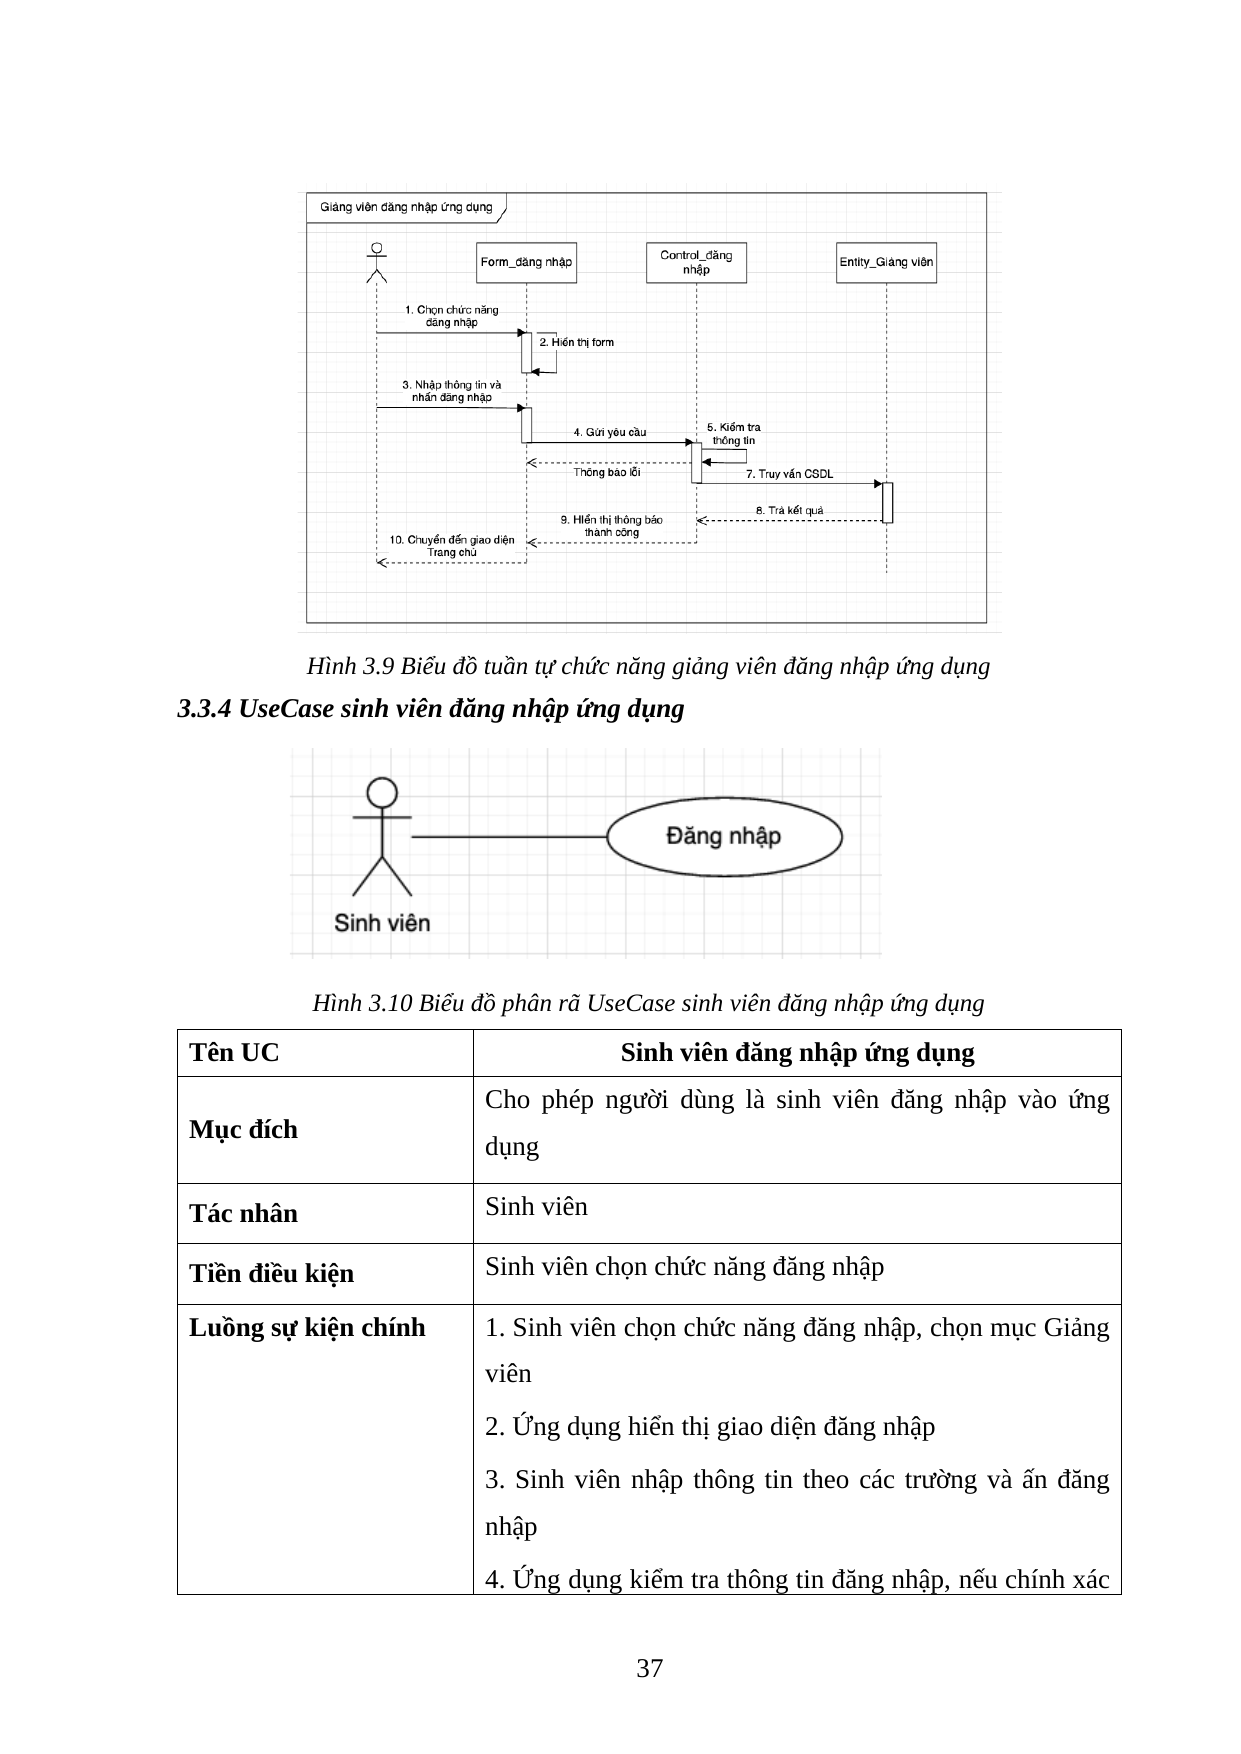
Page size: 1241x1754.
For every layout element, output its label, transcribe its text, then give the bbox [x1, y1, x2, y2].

table_cell Tiền điều kiện [178, 1244, 473, 1303]
table_cell Sinh viên [474, 1184, 1121, 1243]
table_cell Cho phép người dùng là sinh viên đăng nhập vào ứng dụng [474, 1077, 1121, 1183]
table_cell Luồng sự kiện chính [178, 1305, 473, 1594]
table_cell Mục đích [178, 1077, 473, 1183]
picture [297, 183, 1002, 634]
table_cell Tác nhân [178, 1184, 473, 1243]
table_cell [474, 1305, 1121, 1594]
table_cell Sinh viên chọn chức năng đăng nhập [474, 1244, 1121, 1303]
table_header Tên UC [178, 1030, 473, 1076]
picture [289, 748, 882, 959]
subtitle UseCase sinh viên đăng nhập ứng dụng [177, 692, 1122, 723]
table_header Sinh viên đăng nhập ứng dụng [474, 1030, 1121, 1076]
